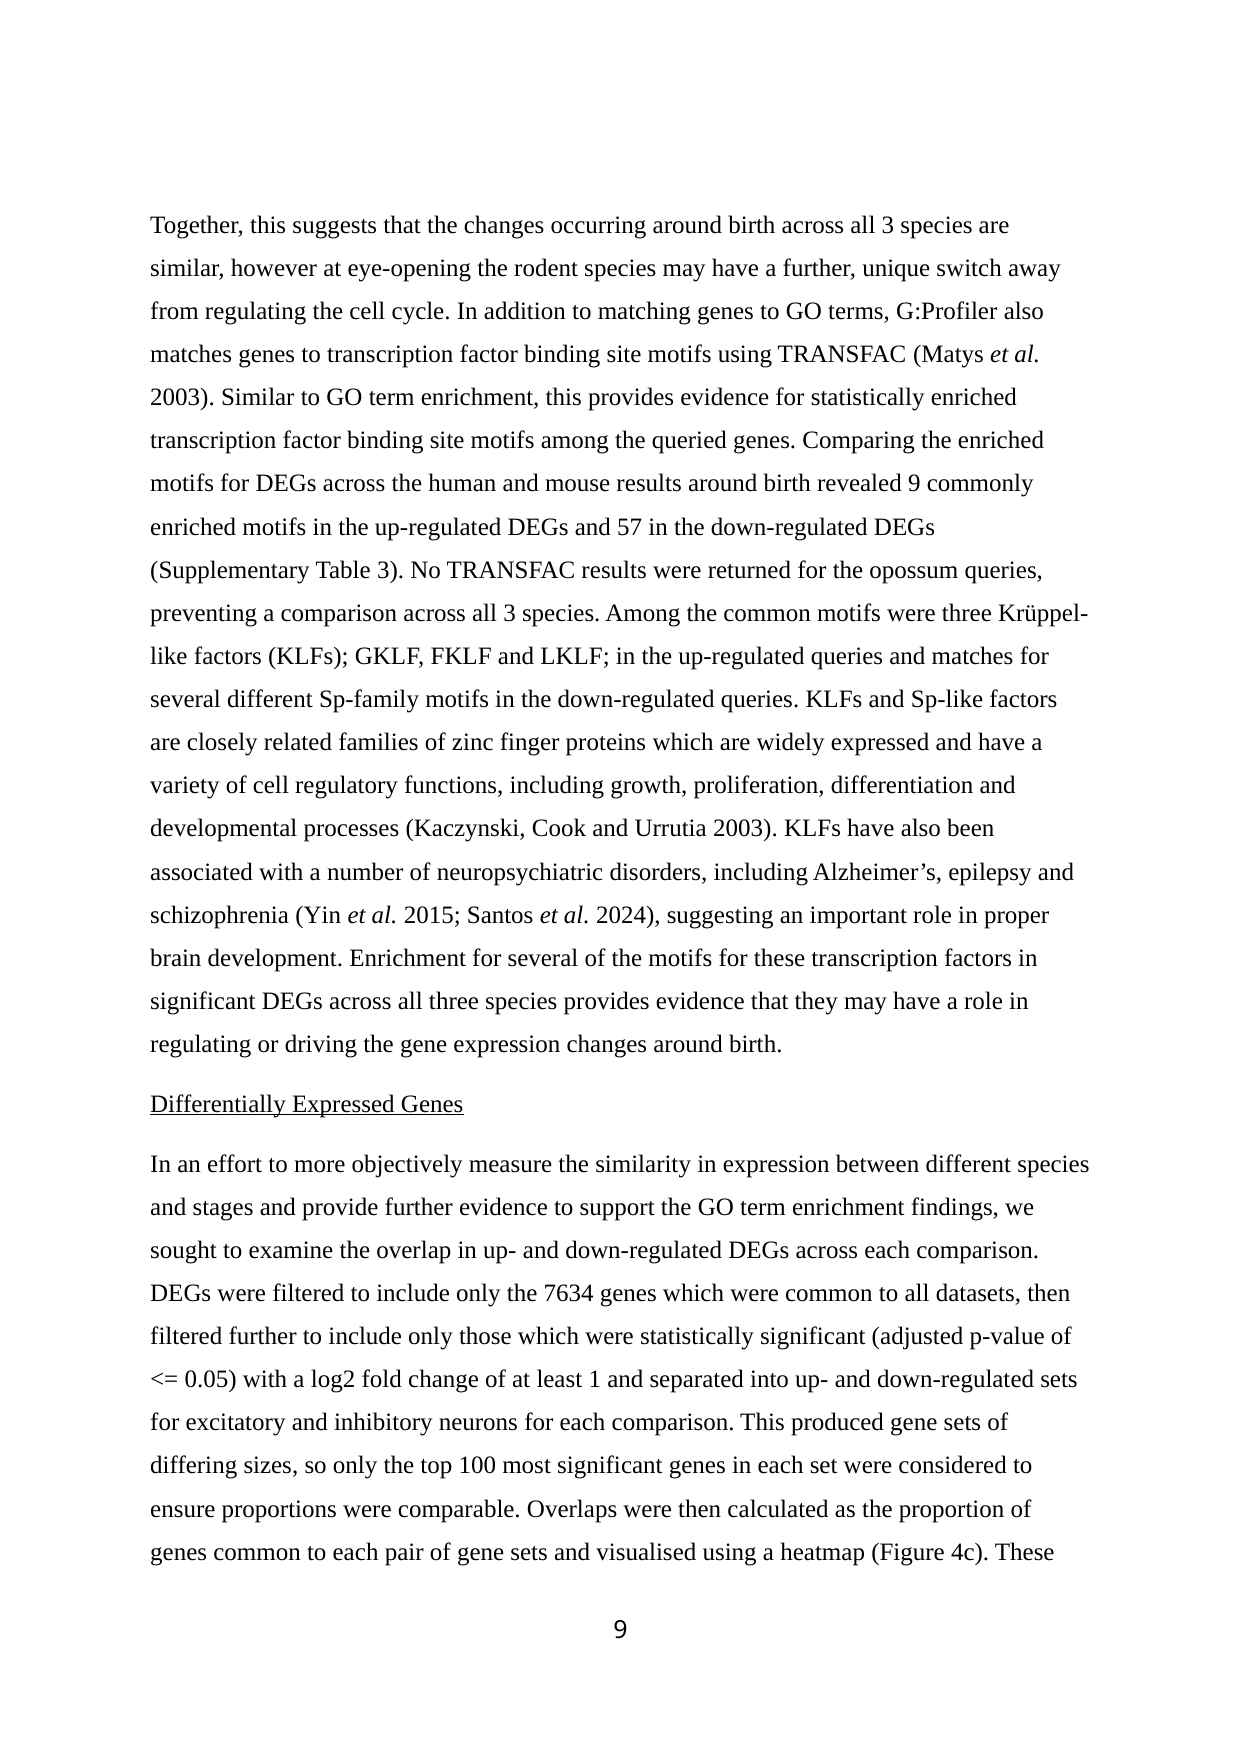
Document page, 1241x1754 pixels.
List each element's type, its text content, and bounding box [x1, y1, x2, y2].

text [150, 150, 1090, 610]
text Differentially Expressed Genes [150, 641, 1090, 670]
text In an effort to more objectively measure the similarity in expression between different species and stages and provide further evidence to support the GO term enrichment findings, we sought to examine the overlap in up- and down-regulated DEGs across each comparison. DEGs were filtered to include only the 7634 genes which were common to all datasets, then filtered further to include only those which were statistically significant (adjusted p-value of <= 0.05) with a log2 fold change of at least 1 and separated into up- and down-regulated sets for excitatory and inhibitory neurons for each comparison. This produced gene sets of differing sizes, so only the top 100 most significant genes in each set were considered to ensure proportions were comparable. Overlaps were then calculated as the proportion of genes common to each pair of gene sets and visualised using a heatmap (Figure 4c). These showed low overall concordance between different species and between different cell types in the same species, with a maximum overlap of 44% between down-regulated genes in the Herring excitatory and inhibitory neurons. Weak patterns of higher correlation can be seen between the two human datasets and between the two rodent datasets around birth, with minimal correlation across human and rodent datasets. This suggests that the genes most active in humans and rodents around birth are largely unique and there are substantial differences in the specific gene networks changing between the prefrontal cortex and cerebellum in the human brain and between excitatory and inhibitory neurons within each region, though the general functions of these networks may be similar, as evidenced by the GO term enrichment results. [150, 701, 1090, 1549]
